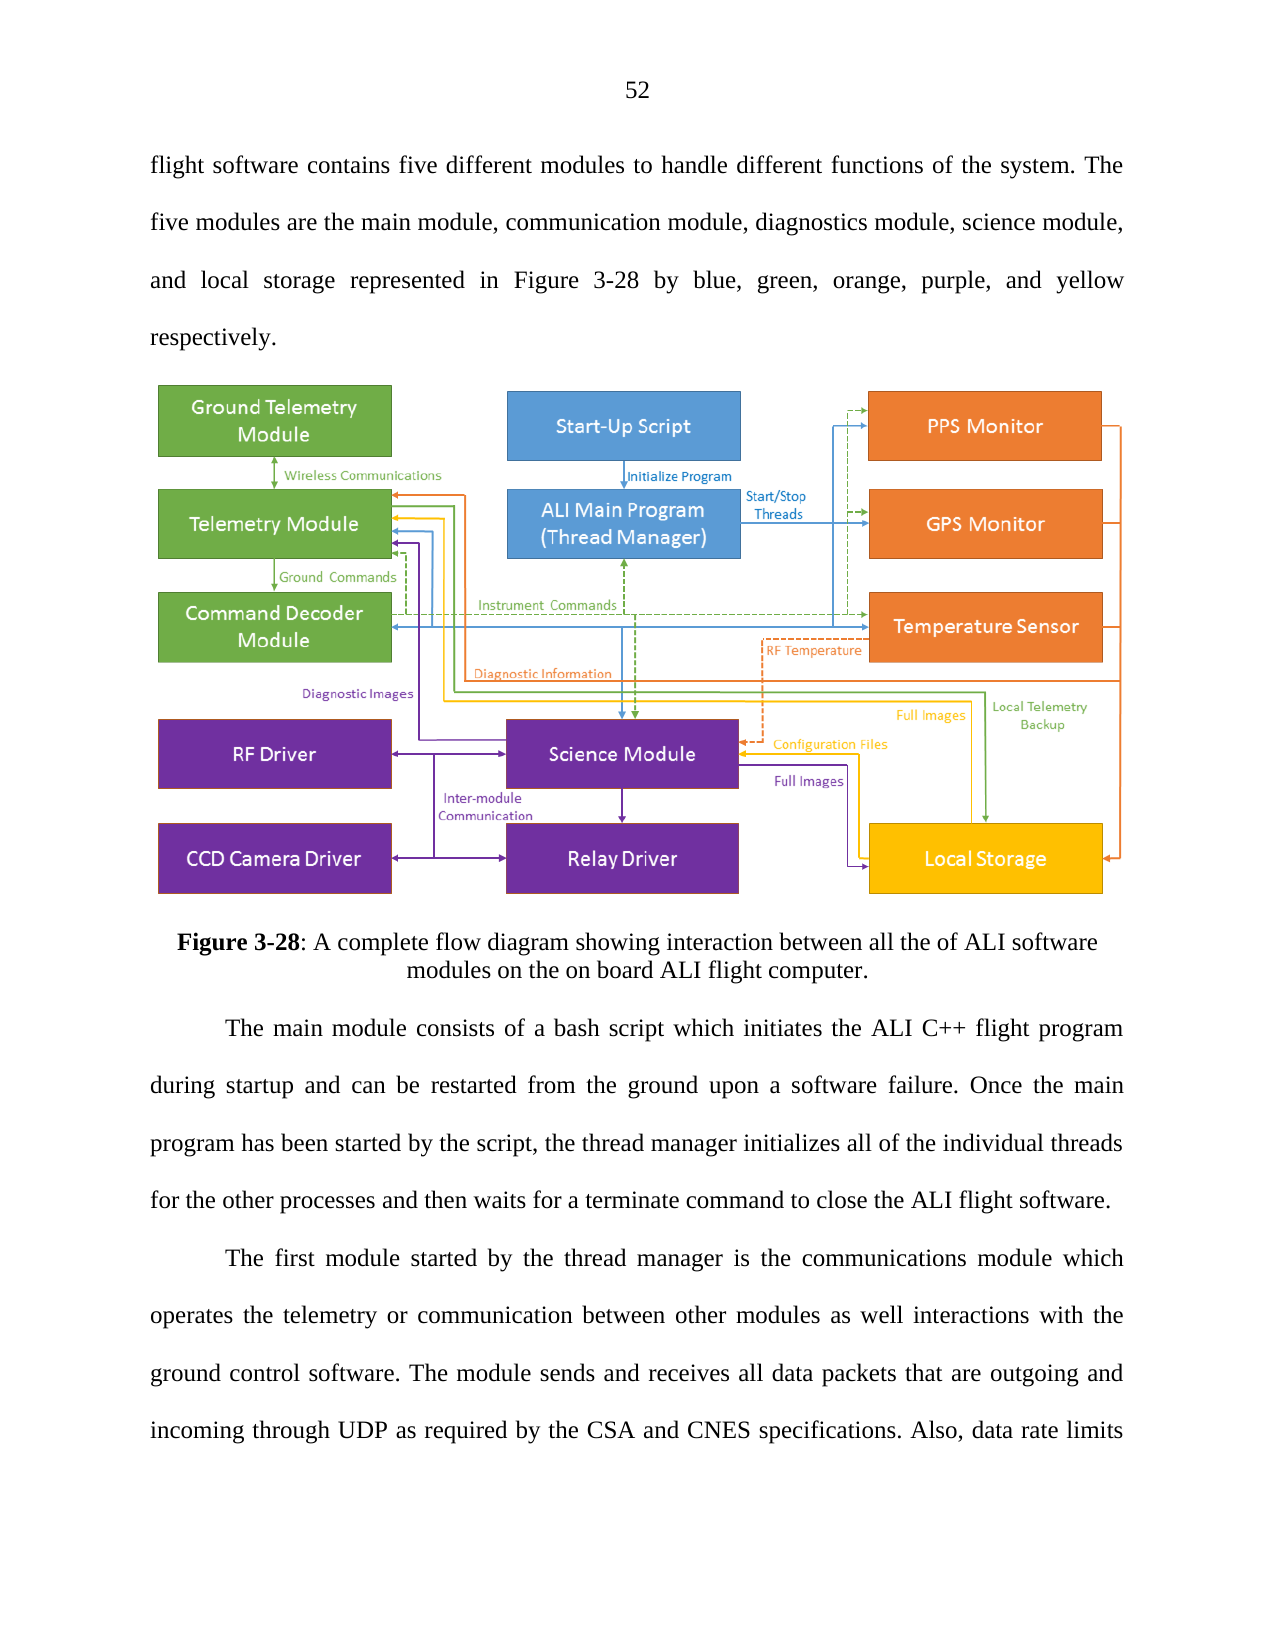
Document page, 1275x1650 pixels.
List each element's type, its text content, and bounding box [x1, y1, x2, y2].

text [150, 1243, 1125, 1444]
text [150, 150, 1125, 351]
picture [150, 380, 1125, 898]
text Figure 3-28: A complete flow diagram showing interaction between all the of ALI software modules on the on board ALI flight computer. [150, 927, 1125, 984]
text The main module consists of a bash script which initiates the ALI C++ flight program during startup and can be restarted from the ground upon a software failure. Once the main program has been started by the script, the thread manager initializes all of the individual threads for the other processes and then waits for a terminate command to close the ALI flight software. [150, 1013, 1125, 1214]
